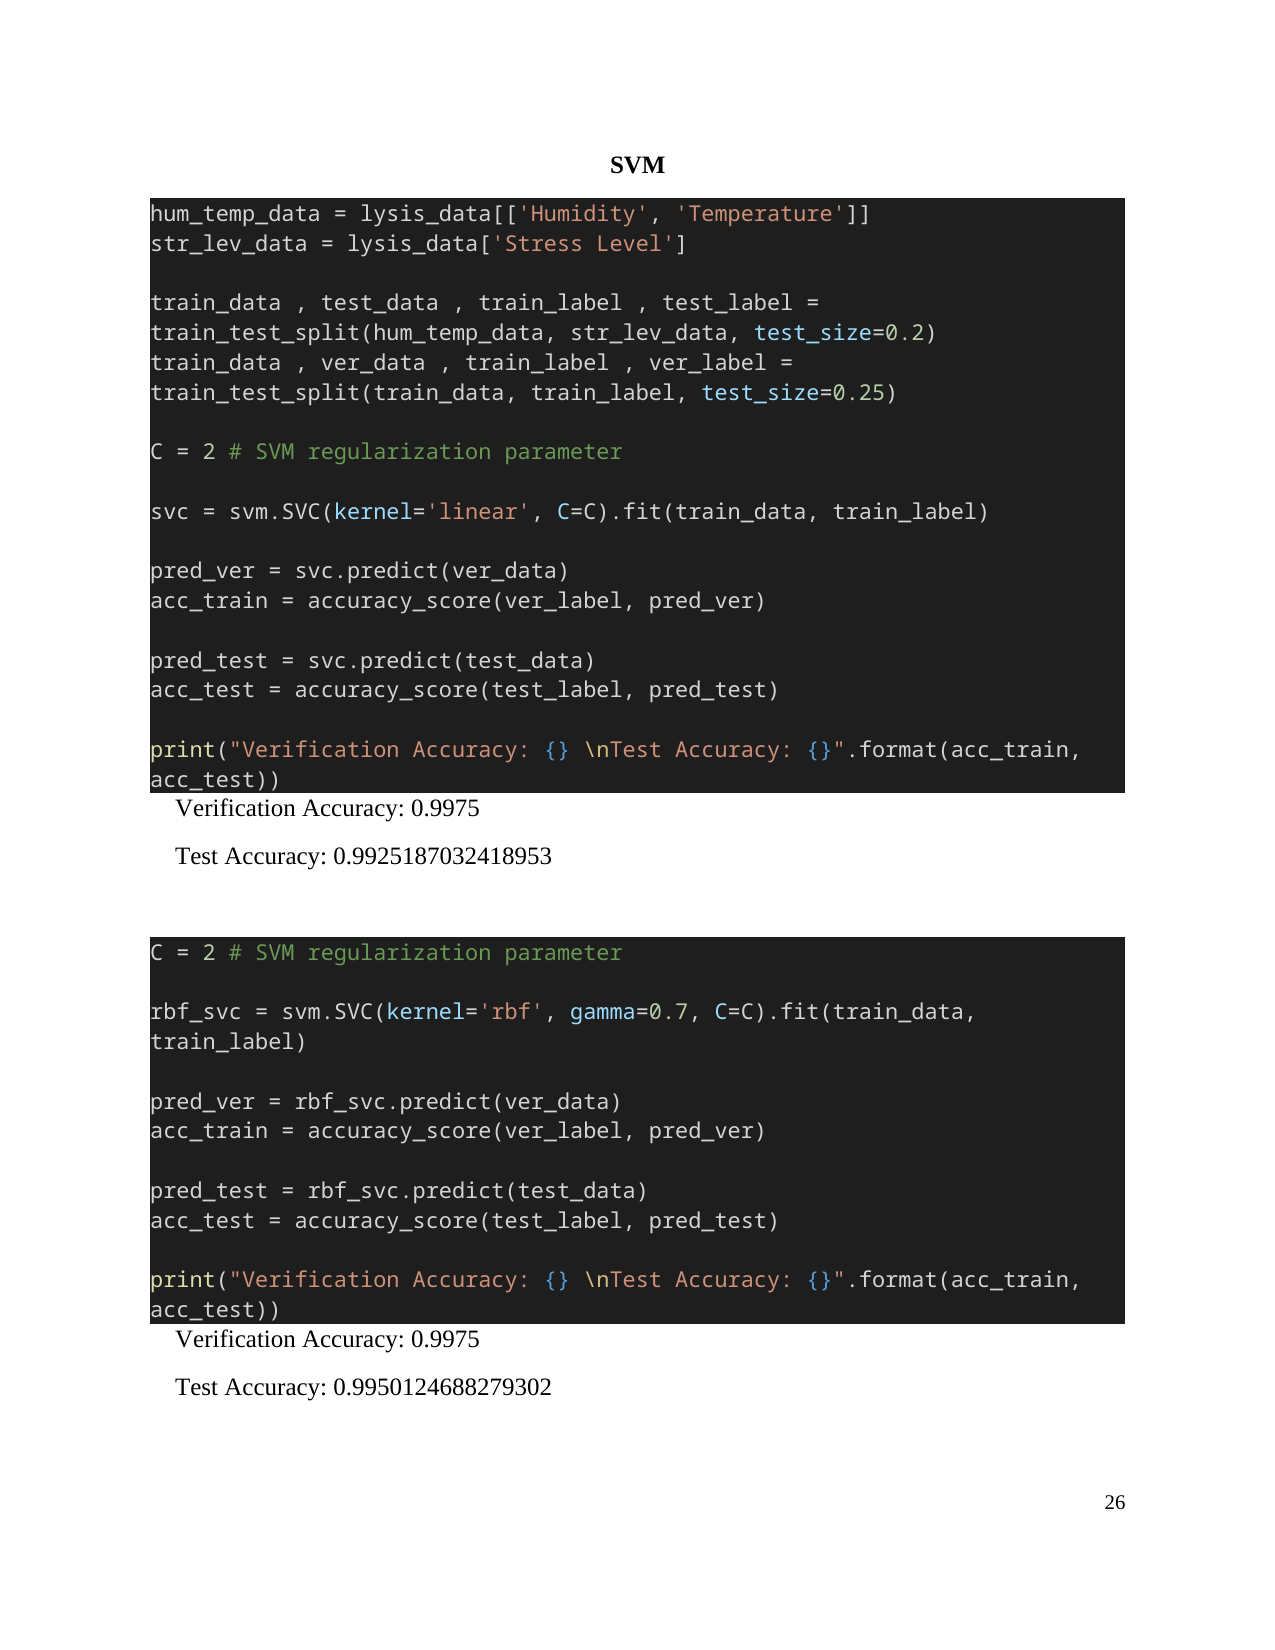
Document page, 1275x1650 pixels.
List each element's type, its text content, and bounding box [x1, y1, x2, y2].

text C = 2 # SVM regularization parameter [150, 937, 1125, 966]
text str_lev_data = lysis_data['Stress Level'] [150, 227, 1125, 257]
text Test Accuracy: 0.9950124688279302 [150, 1372, 1125, 1400]
text print("Verification Accuracy: {} \nTest Accuracy: {}".format(acc_train, acc_test)) [150, 1264, 1125, 1324]
text Verification Accuracy: 0.9975 [150, 793, 1125, 822]
text Verification Accuracy: 0.9975 [150, 1324, 1125, 1353]
text acc_train = accuracy_score(ver_label, pred_ver) [150, 1115, 1125, 1145]
text pred_ver = svc.predict(ver_data) [150, 555, 1125, 585]
text print("Verification Accuracy: {} \nTest Accuracy: {}".format(acc_train, acc_test)) [150, 734, 1125, 793]
text train_data , ver_data , train_label , ver_label = train_test_split(train_data, train_label, test_size=0.25) [150, 347, 1125, 406]
text acc_test = accuracy_score(test_label, pred_test) [150, 1205, 1125, 1234]
text SVM [150, 150, 1125, 179]
text pred_test = svc.predict(test_data) [150, 644, 1125, 674]
text svc = svm.SVC(kernel='linear', C=C).fit(train_data, train_label) [150, 496, 1125, 525]
text rbf_svc = svm.SVC(kernel='rbf', gamma=0.7, C=C).fit(train_data, train_label) [150, 996, 1125, 1056]
text pred_test = rbf_svc.predict(test_data) [150, 1175, 1125, 1205]
text Test Accuracy: 0.9925187032418953 [150, 841, 1125, 870]
text acc_train = accuracy_score(ver_label, pred_ver) [150, 585, 1125, 615]
text acc_test = accuracy_score(test_label, pred_test) [150, 674, 1125, 704]
text pred_ver = rbf_svc.predict(ver_data) [150, 1086, 1125, 1115]
text train_data , test_data , train_label , test_label = train_test_split(hum_temp_data, str_lev_data, test_size=0.2) [150, 287, 1125, 347]
text C = 2 # SVM regularization parameter [150, 436, 1125, 466]
text hum_temp_data = lysis_data[['Humidity', 'Temperature']] [150, 198, 1125, 227]
